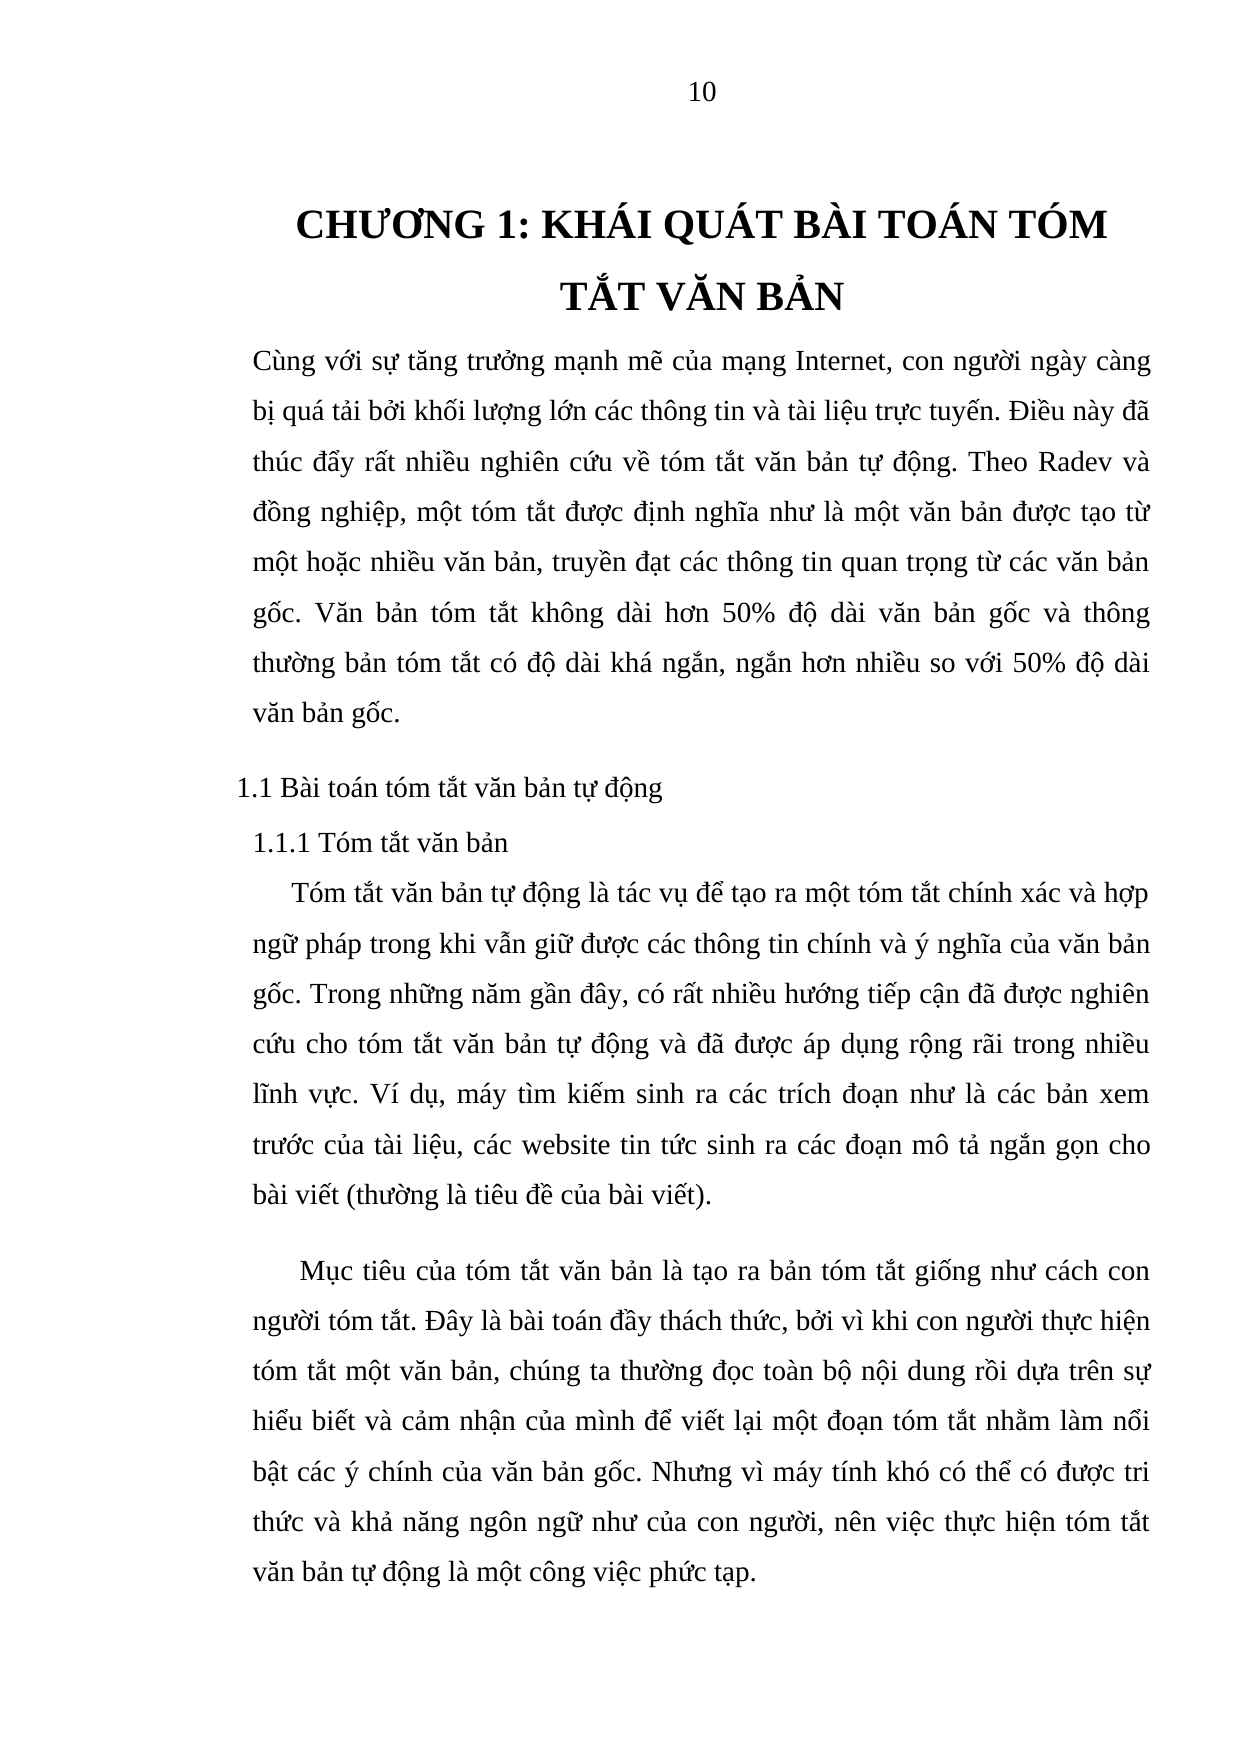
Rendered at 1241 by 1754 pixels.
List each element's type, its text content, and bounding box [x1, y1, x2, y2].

text Mục tiêu của tóm tắt văn bản là tạo ra bản tóm tắt giống như cách con người tóm tắt. Đây là bài toán đầy thách thức, bởi vì khi con người thực hiện tóm tắt một văn bản, chúng ta thường đọc toàn bộ nội dung rồi dựa trên sự hiểu biết và cảm nhận của mình để viết lại một đoạn tóm tắt nhằm làm nổi bật các ý chính của văn bản gốc. Nhưng vì máy tính khó có thể có được tri thức và khả năng ngôn ngữ như của con người, nên việc thực hiện tóm tắt văn bản tự động là một công việc phức tạp. [252, 1253, 1152, 1588]
subtitle 1.1 Bài toán tóm tắt văn bản tự động [236, 771, 1152, 804]
subtitle CHƯƠNG 1: KHÁI QUÁT BÀI TOÁN TÓM TẮT VĂN BẢN [252, 199, 1152, 319]
text Cùng với sự tăng trưởng mạnh mẽ của mạng Internet, con người ngày càng bị quá tải bởi khối lượng lớn các thông tin và tài liệu trực tuyến. Điều này đã thúc đẩy rất nhiều nghiên cứu về tóm tắt văn bản tự động. Theo Radev và đồng nghiệp, một tóm tắt được định nghĩa như là một văn bản được tạo từ một hoặc nhiều văn bản, truyền đạt các thông tin quan trọng từ các văn bản gốc. Văn bản tóm tắt không dài hơn 50% độ dài văn bản gốc và thông thường bản tóm tắt có độ dài khá ngắn, ngắn hơn nhiều so với 50% độ dài văn bản gốc. [252, 343, 1152, 729]
text Tóm tắt văn bản tự động là tác vụ để tạo ra một tóm tắt chính xác và hợp ngữ pháp trong khi vẫn giữ được các thông tin chính và ý nghĩa của văn bản gốc. Trong những năm gần đây, có rất nhiều hướng tiếp cận đã được nghiên cứu cho tóm tắt văn bản tự động và đã được áp dụng rộng rãi trong nhiều lĩnh vực. Ví dụ, máy tìm kiếm sinh ra các trích đoạn như là các bản xem trước của tài liệu, các website tin tức sinh ra các đoạn mô tả ngắn gọn cho bài viết (thường là tiêu đề của bài viết). [252, 875, 1152, 1211]
subtitle 1.1.1 Tóm tắt văn bản [252, 825, 1152, 859]
